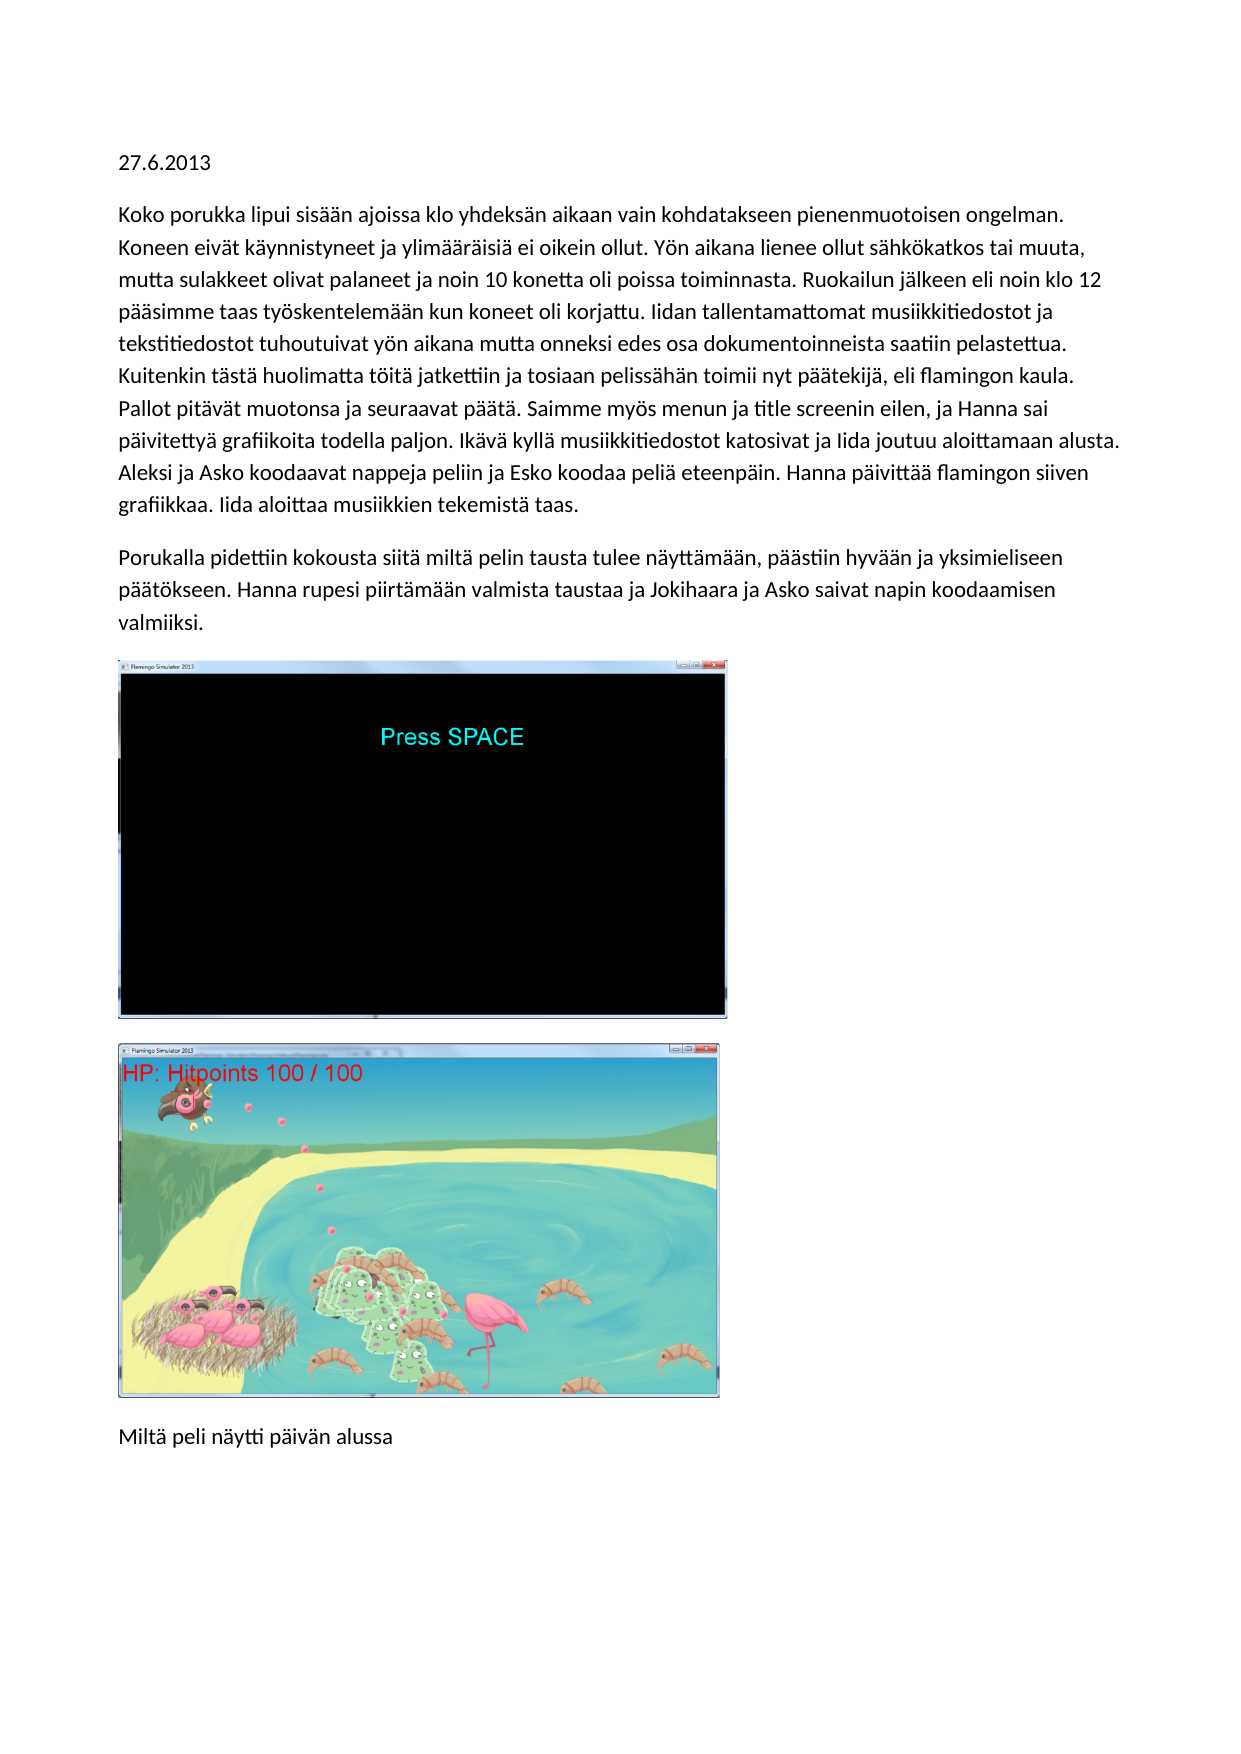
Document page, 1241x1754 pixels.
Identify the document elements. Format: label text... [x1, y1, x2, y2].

picture [118, 660, 728, 1019]
text Porukalla pidettiin kokousta siitä miltä pelin tausta tulee näyttämään, päästiin hyvään ja yksimieliseen päätökseen. Hanna rupesi piirtämään valmista taustaa ja Jokihaara ja Asko saivat napin koodaamisen valmiiksi. [118, 543, 1122, 636]
text Koko porukka lipui sisään ajoissa klo yhdeksän aikaan vain kohdatakseen pienenmuotoisen ongelman. Koneen eivät käynnistyneet ja ylimääräisiä ei oikein ollut. Yön aikana lienee ollut sähkökatkos tai muuta, mutta sulakkeet olivat palaneet ja noin 10 konetta oli poissa toiminnasta. Ruokailun jälkeen eli noin klo 12 pääsimme taas työskentelemään kun koneet oli korjattu. Iidan tallentamattomat musiikkitiedostot ja tekstitiedostot tuhoutuivat yön aikana mutta onneksi edes osa dokumentoinneista saatiin pelastettua. Kuitenkin tästä huolimatta töitä jatkettiin ja tosiaan pelissähän toimii nyt päätekijä, eli flamingon kaula. Pallot pitävät muotonsa ja seuraavat päätä. Saimme myös menun ja title screenin eilen, ja Hanna sai päivitettyä grafiikoita todella paljon. Ikävä kyllä musiikkitiedostot katosivat ja Iida joutuu aloittamaan alusta. Aleksi ja Asko koodaavat nappeja peliin ja Esko koodaa peliä eteenpäin. Hanna päivittää flamingon siiven grafiikkaa. Iida aloittaa musiikkien tekemistä taas. [118, 201, 1122, 518]
text 27.6.2013 [118, 148, 1122, 176]
picture [118, 1043, 720, 1398]
text Miltä peli näytti päivän alussa [118, 1422, 1122, 1450]
